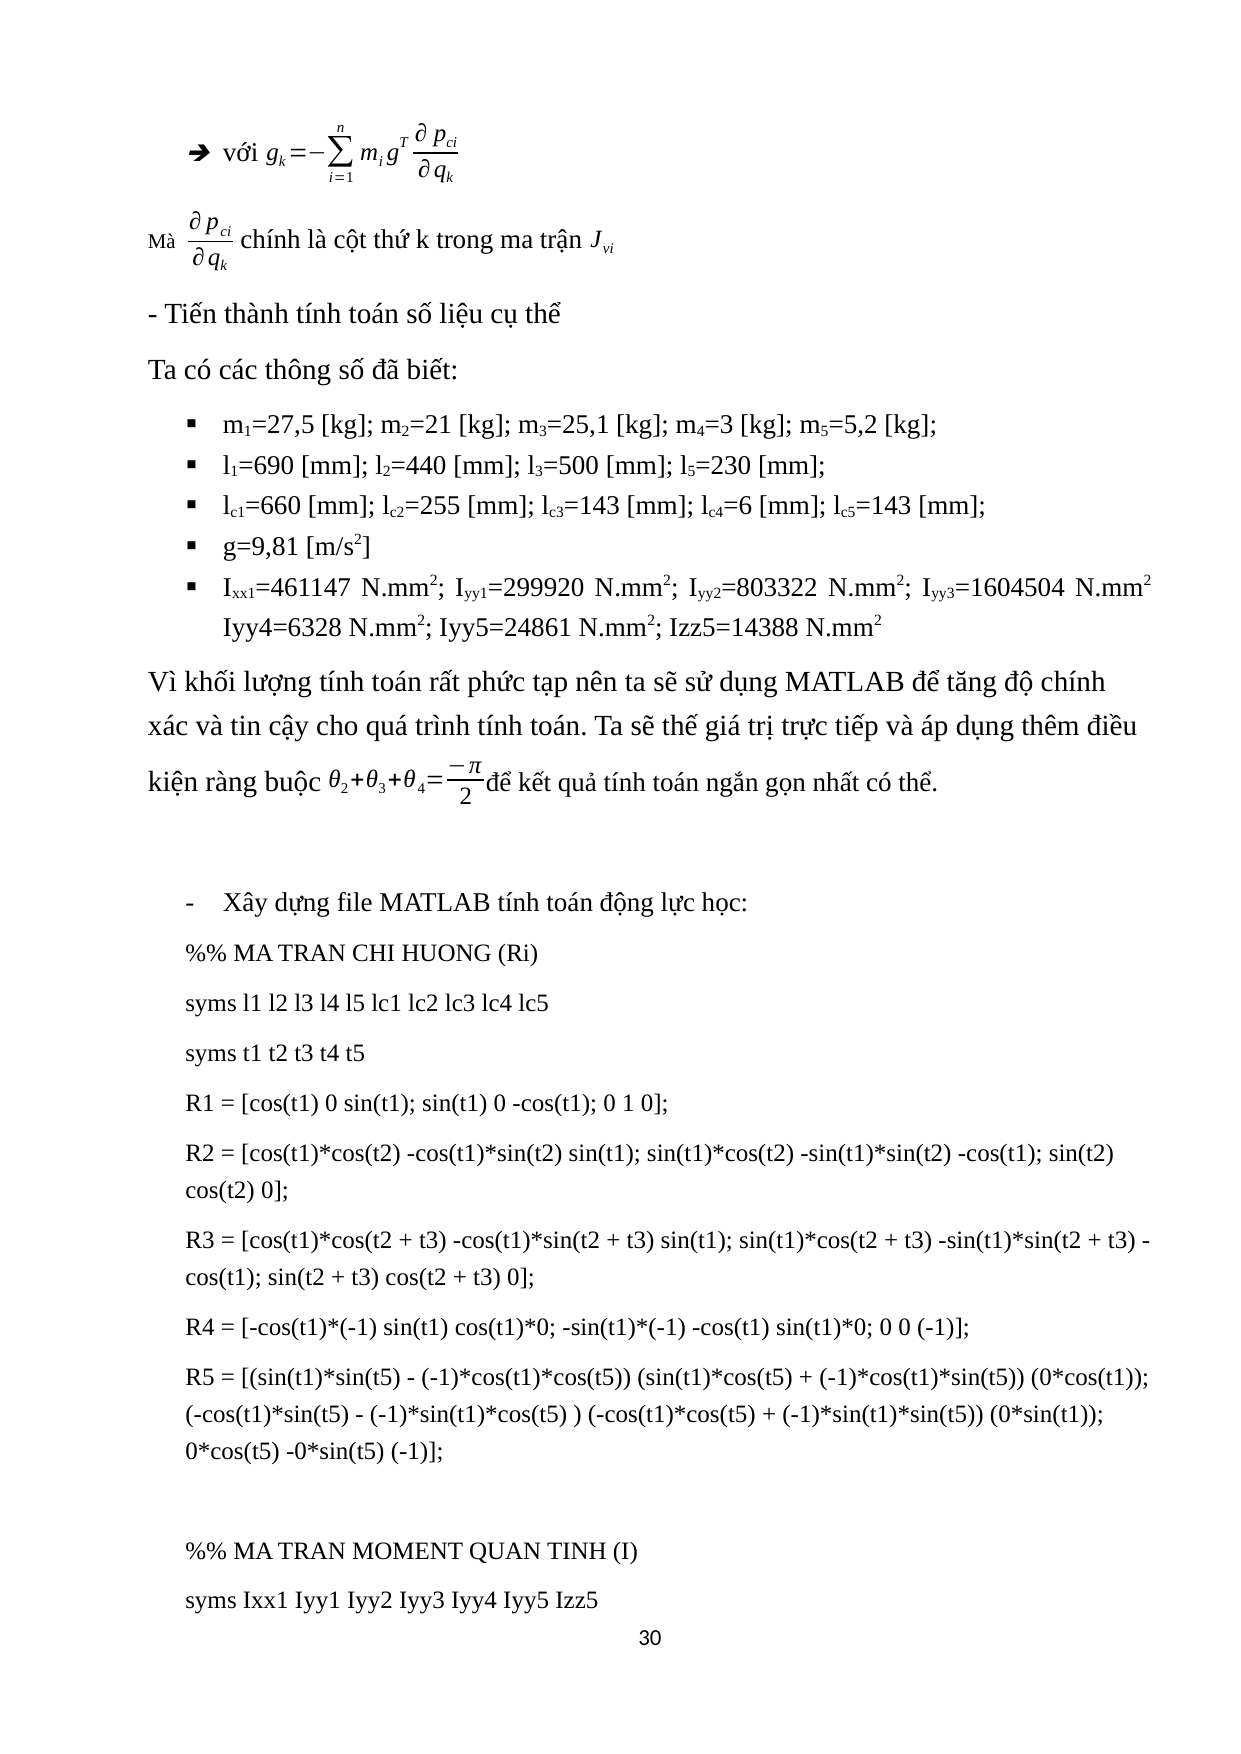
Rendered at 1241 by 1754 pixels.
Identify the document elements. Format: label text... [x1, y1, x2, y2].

list g=9,81 [m/s2] [185, 530, 1152, 561]
text R1 = [cos(t1) 0 sin(t1); sin(t1) 0 -cos(t1); 0 1 0]; [185, 1088, 1152, 1117]
list lc1=660 [mm]; lc2=255 [mm]; lc3=143 [mm]; lc4=6 [mm]; lc5=143 [mm]; [185, 489, 1152, 521]
text R5 = [(sin(t1)*sin(t5) - (-1)*cos(t1)*cos(t5)) (sin(t1)*cos(t5) + (-1)*cos(t1)*sin(t5)) (0*cos(t1)); (-cos(t1)*sin(t5) - (-1)*sin(t1)*cos(t5) ) (-cos(t1)*cos(t5) + (-1)*sin(t1)*sin(t5)) (0*sin(t1)); 0*cos(t5) -0*sin(t5) (-1)]; [185, 1362, 1152, 1465]
text Mà chính là cột thứ k trong ma trận [148, 208, 1152, 274]
text R2 = [cos(t1)*cos(t2) -cos(t1)*sin(t2) sin(t1); sin(t1)*cos(t2) -sin(t1)*sin(t2) -cos(t1); sin(t2) cos(t2) 0]; [185, 1138, 1152, 1204]
text %% MA TRAN CHI HUONG (Ri) [185, 938, 1152, 967]
text syms l1 l2 l3 l4 l5 lc1 lc2 lc3 lc4 lc5 [185, 988, 1152, 1017]
text syms Ixx1 Iyy1 Iyy2 Iyy3 Iyy4 Iyy5 Izz5 [185, 1586, 1152, 1614]
list l1=690 [mm]; l2=440 [mm]; l3=500 [mm]; l5=230 [mm]; [185, 449, 1152, 480]
list với [185, 118, 1152, 186]
text Ta có các thông số đã biết: [148, 352, 1152, 386]
list m1=27,5 [kg]; m2=21 [kg]; m3=25,1 [kg]; m4=3 [kg]; m5=5,2 [kg]; [185, 408, 1152, 439]
text - Tiến thành tính toán số liệu cụ thể [148, 296, 1152, 330]
list Xây dựng file MATLAB tính toán động lực học: [185, 886, 1152, 917]
text Vì khối lượng tính toán rất phức tạp nên ta sẽ sử dụng MATLAB để tăng độ chính xác và tin cậy cho quá trình tính toán. Ta sẽ thế giá trị trực tiếp và áp dụng thêm điều kiện ràng buộc để kết quả tính toán ngắn gọn nhất có thể. [148, 664, 1152, 810]
text R3 = [cos(t1)*cos(t2 + t3) -cos(t1)*sin(t2 + t3) sin(t1); sin(t1)*cos(t2 + t3) -sin(t1)*sin(t2 + t3) -cos(t1); sin(t2 + t3) cos(t2 + t3) 0]; [185, 1225, 1152, 1291]
list Ixx1=461147 N.mm2; Iyy1=299920 N.mm2; Iyy2=803322 N.mm2; Iyy3=1604504 N.mm2 Iyy4=6328 N.mm2; Iyy5=24861 N.mm2; Izz5=14388 N.mm2 [185, 571, 1152, 642]
text %% MA TRAN MOMENT QUAN TINH (I) [185, 1536, 1152, 1564]
text R4 = [-cos(t1)*(-1) sin(t1) cos(t1)*0; -sin(t1)*(-1) -cos(t1) sin(t1)*0; 0 0 (-1)]; [185, 1312, 1152, 1341]
text syms t1 t2 t3 t4 t5 [185, 1038, 1152, 1067]
